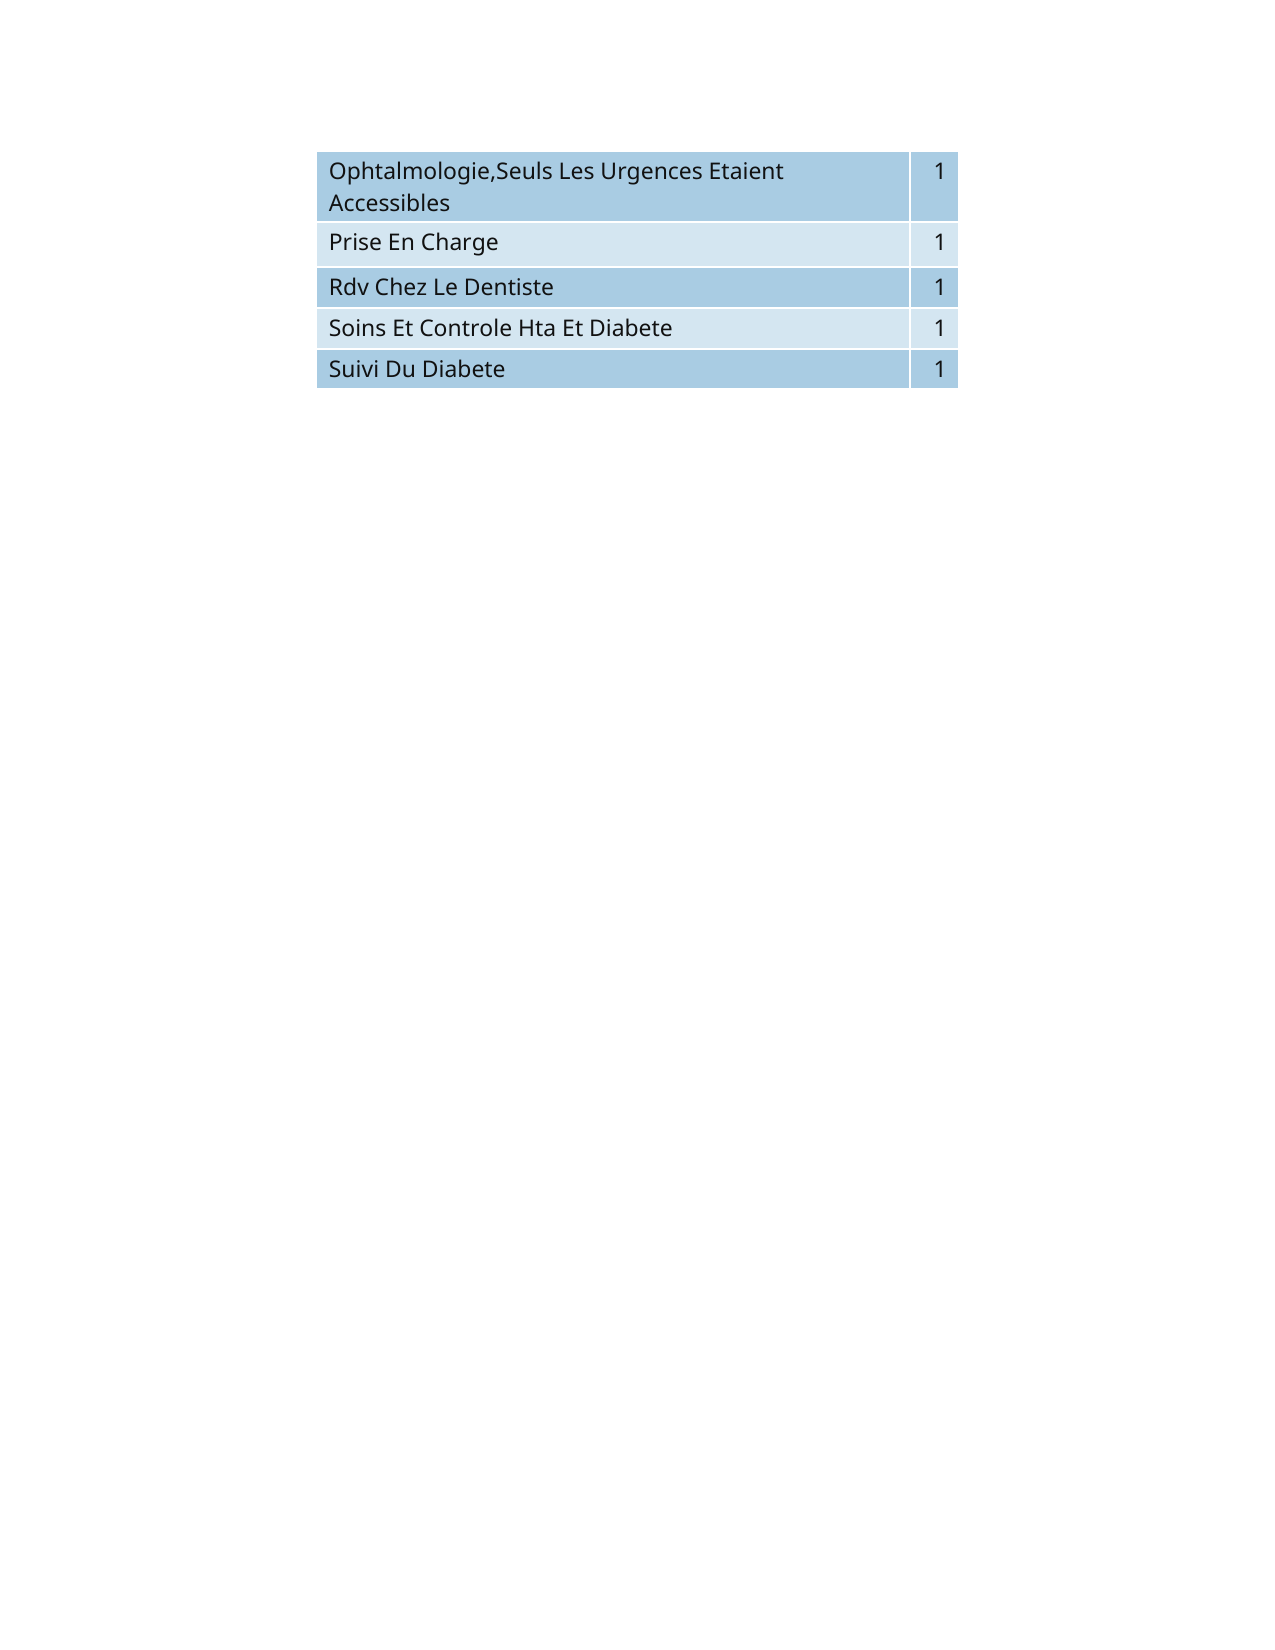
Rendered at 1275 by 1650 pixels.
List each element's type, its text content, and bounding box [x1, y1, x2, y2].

table_cell Suivi Du Diabete [317, 350, 909, 388]
table_cell 1 [911, 309, 958, 348]
table_cell Prise En Charge [317, 223, 909, 266]
table_cell Rdv Chez Le Dentiste [317, 268, 909, 307]
table_cell Ophtalmologie,Seuls Les Urgences Etaient Accessibles [317, 152, 909, 221]
table_cell 1 [911, 223, 958, 266]
table_cell Soins Et Controle Hta Et Diabete [317, 309, 909, 348]
table_cell 1 [911, 350, 958, 388]
table_cell 1 [911, 152, 958, 221]
table_cell 1 [911, 268, 958, 307]
